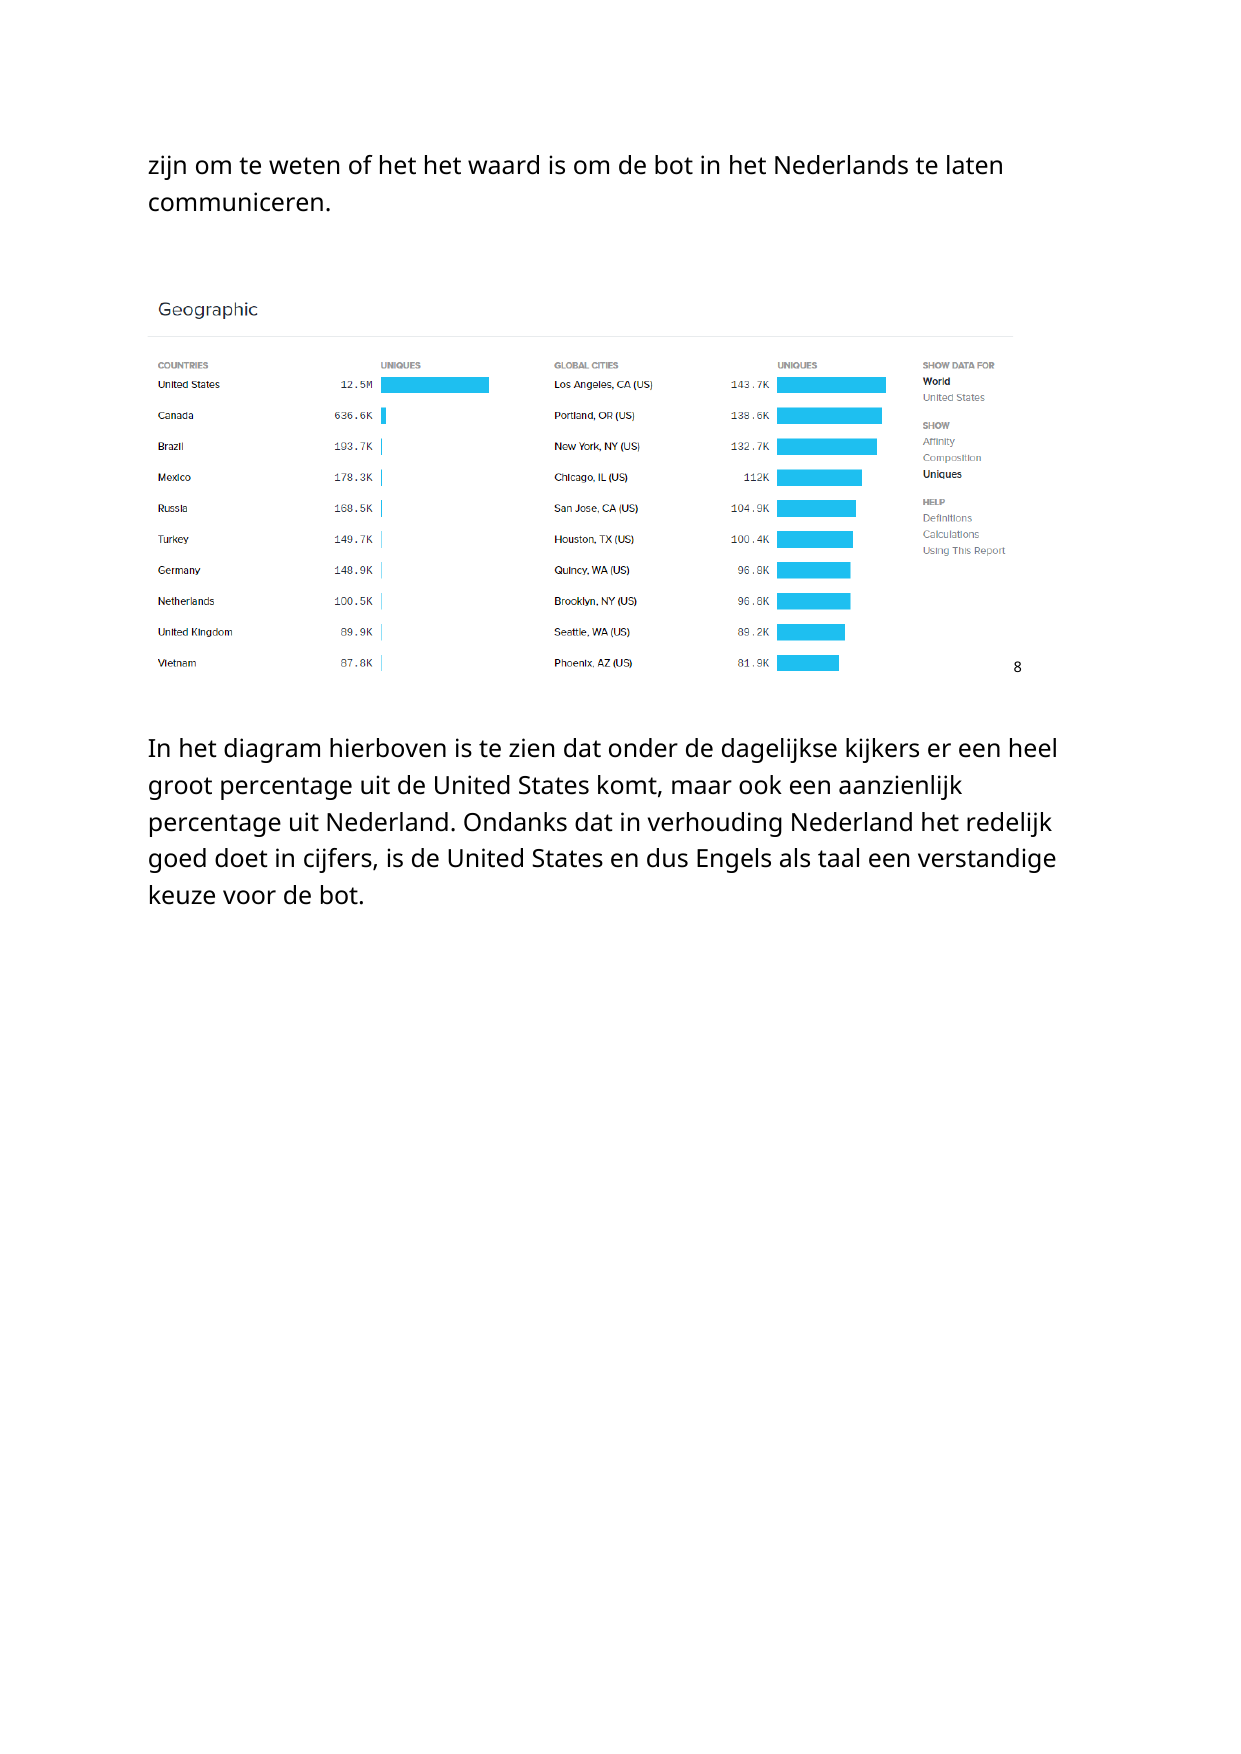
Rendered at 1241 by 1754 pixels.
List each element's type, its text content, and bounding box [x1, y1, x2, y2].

text In het diagram hierboven is te zien dat onder de dagelijkse kijkers er een heel groot percentage uit de United States komt, maar ook een aanzienlijk percentage uit Nederland. Ondanks dat in verhouding Nederland het redelijk goed doet in cijfers, is de United States en dus Engels als taal een verstandige keuze voor de bot. [148, 731, 1093, 912]
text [148, 148, 1093, 218]
picture [147, 294, 1014, 684]
